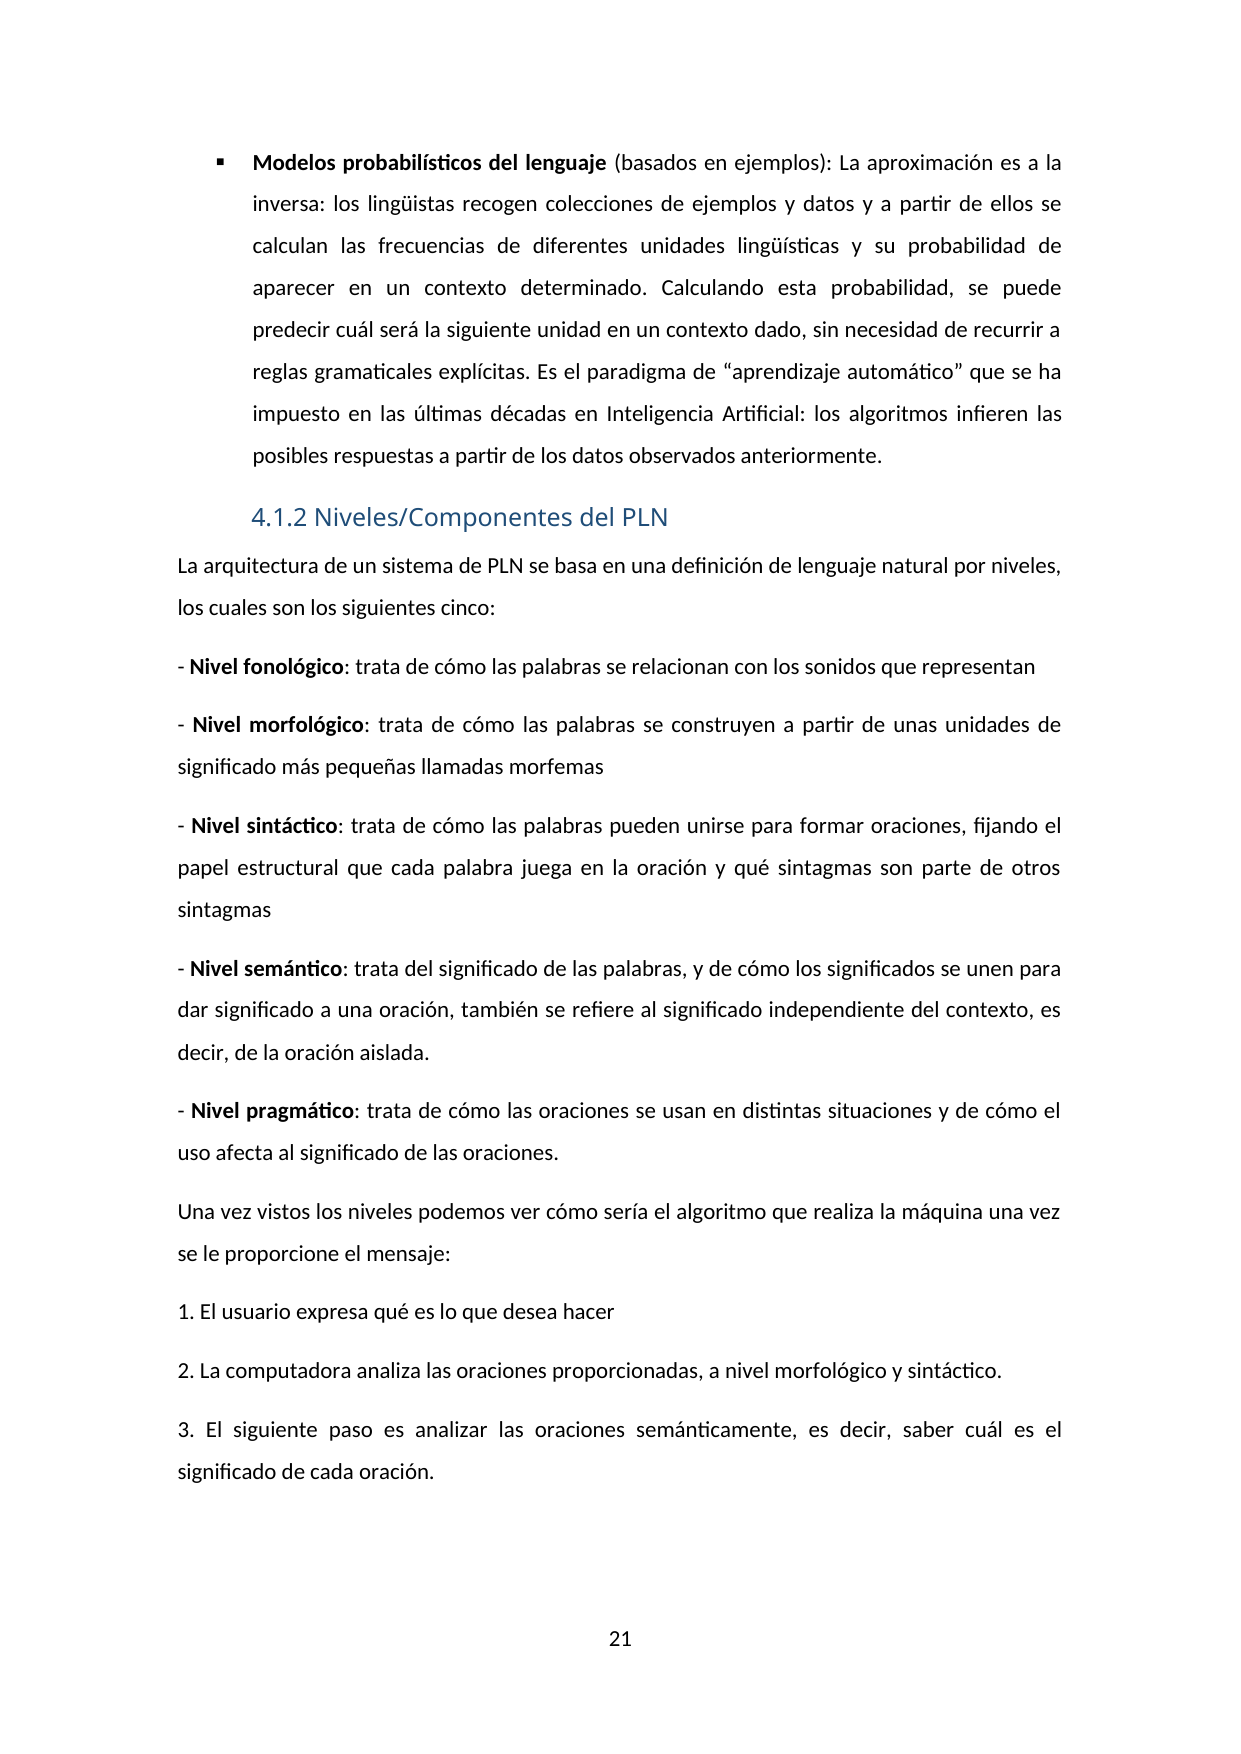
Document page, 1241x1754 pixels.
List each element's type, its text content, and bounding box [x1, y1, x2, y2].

subtitle 4.1.2 Niveles/Componentes del PLN [251, 500, 1063, 534]
text - Nivel fonológico: trata de cómo las palabras se relacionan con los sonidos que representan [177, 652, 1063, 680]
text - Nivel sintáctico: trata de cómo las palabras pueden unirse para formar oraciones, fijando el papel estructural que cada palabra juega en la oración y qué sintagmas son parte de otros sintagmas [177, 811, 1063, 923]
text - Nivel morfológico: trata de cómo las palabras se construyen a partir de unas unidades de significado más pequeñas llamadas morfemas [177, 710, 1063, 780]
text 1. El usuario expresa qué es lo que desea hacer [177, 1297, 1063, 1326]
text Una vez vistos los niveles podemos ver cómo sería el algoritmo que realiza la máquina una vez se le proporcione el mensaje: [177, 1197, 1063, 1267]
text La arquitectura de un sistema de PLN se basa en una definición de lenguaje natural por niveles, los cuales son los siguientes cinco: [177, 551, 1063, 621]
text - Nivel semántico: trata del significado de las palabras, y de cómo los significados se unen para dar significado a una oración, también se refiere al significado independiente del contexto, es decir, de la oración aislada. [177, 954, 1063, 1066]
text 2. La computadora analiza las oraciones proporcionadas, a nivel morfológico y sintáctico. [177, 1356, 1063, 1384]
list Modelos probabilísticos del lenguaje (basados en ejemplos): La aproximación es a la inversa: los lingüistas recogen colecciones de ejemplos y datos y a partir de ellos se calculan las frecuencias de diferentes unidades lingüísticas y su probabilidad de aparecer en un contexto determinado. Calculando esta probabilidad, se puede predecir cuál será la siguiente unidad en un contexto dado, sin necesidad de recurrir a reglas gramaticales explícitas. Es el paradigma de “aprendizaje automático” que se ha impuesto en las últimas décadas en Inteligencia Artificial: los algoritmos infieren las posibles respuestas a partir de los datos observados anteriormente. [215, 148, 1063, 469]
text - Nivel pragmático: trata de cómo las oraciones se usan en distintas situaciones y de cómo el uso afecta al significado de las oraciones. [177, 1096, 1063, 1166]
text 3. El siguiente paso es analizar las oraciones semánticamente, es decir, saber cuál es el significado de cada oración. [177, 1415, 1063, 1485]
